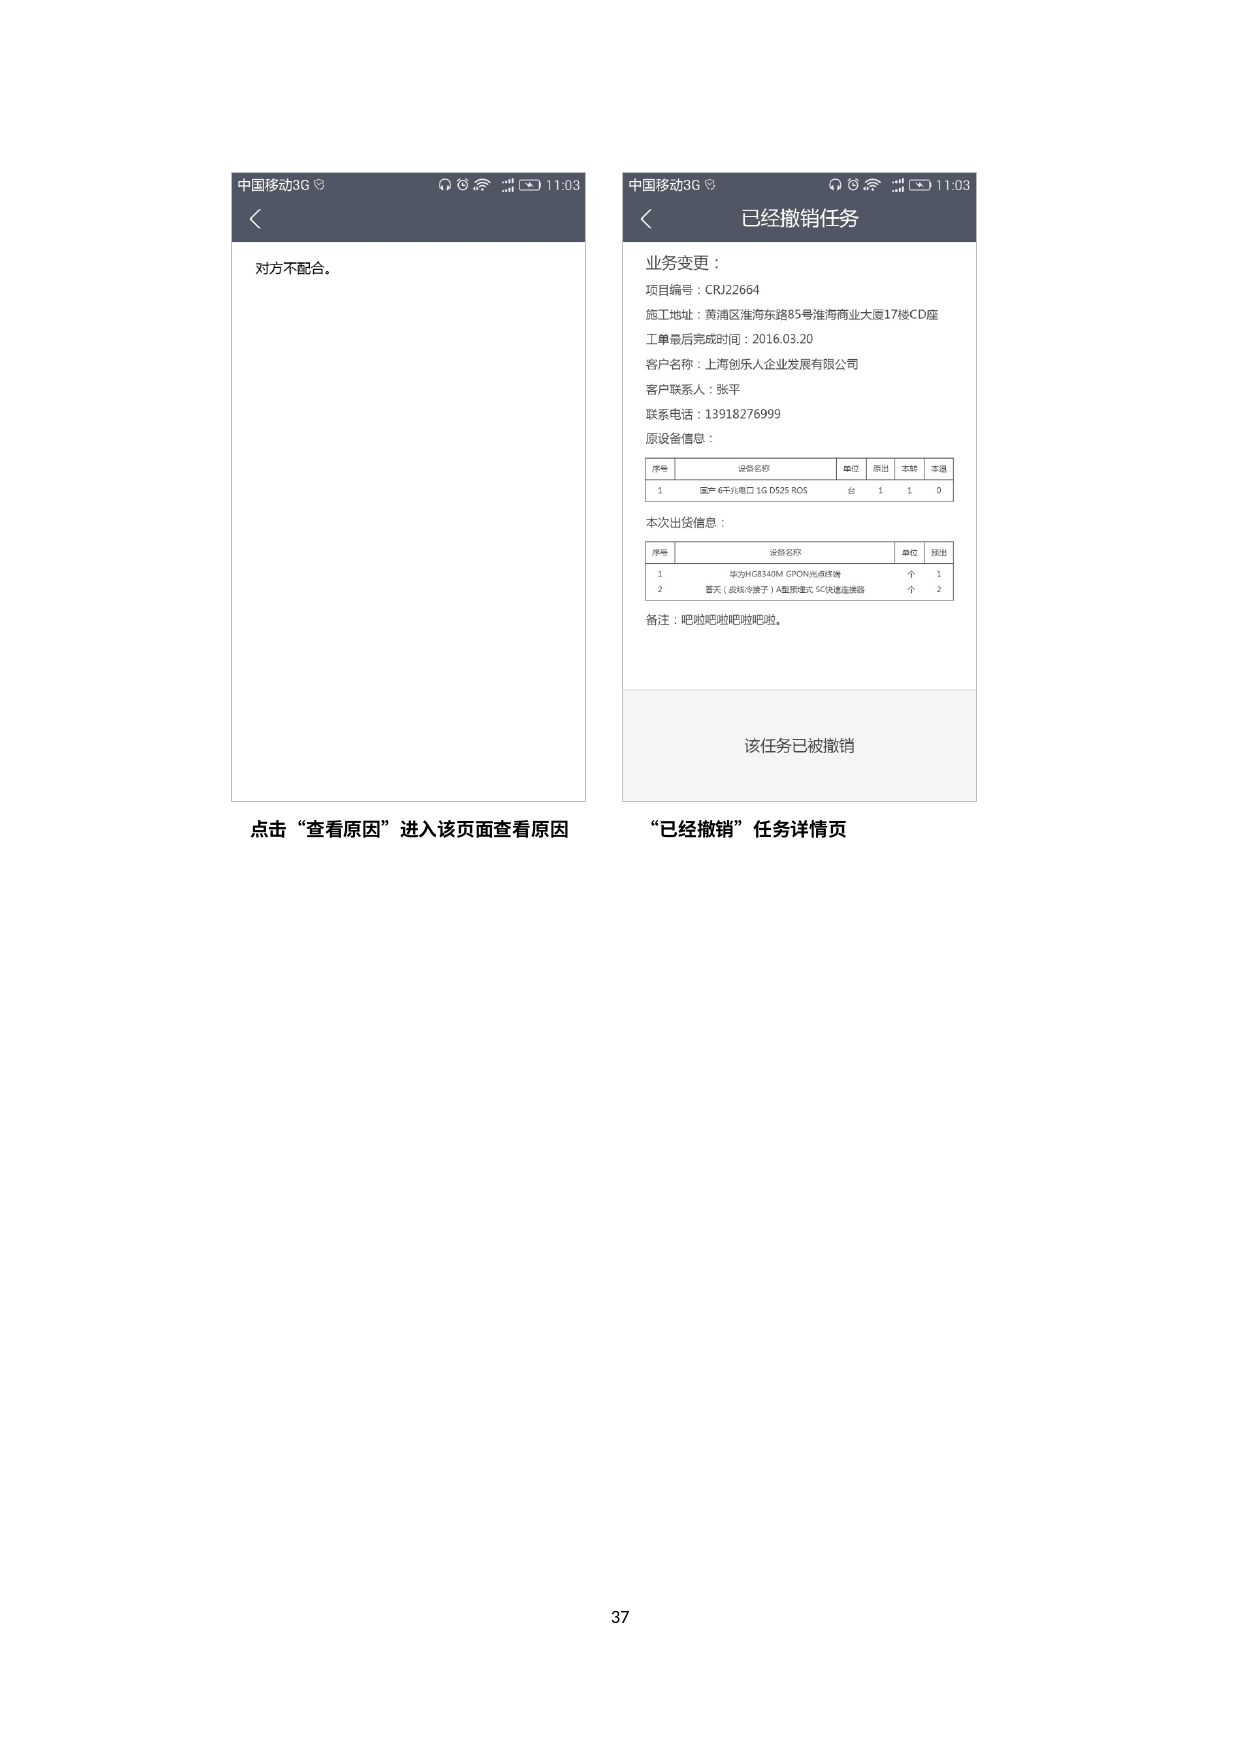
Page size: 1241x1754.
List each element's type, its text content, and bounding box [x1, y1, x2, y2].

text 点击“查看原因”进入该页面查看原因 “已经撤销”任务详情页 [187, 812, 1053, 844]
picture [623, 173, 976, 801]
picture [232, 173, 585, 801]
